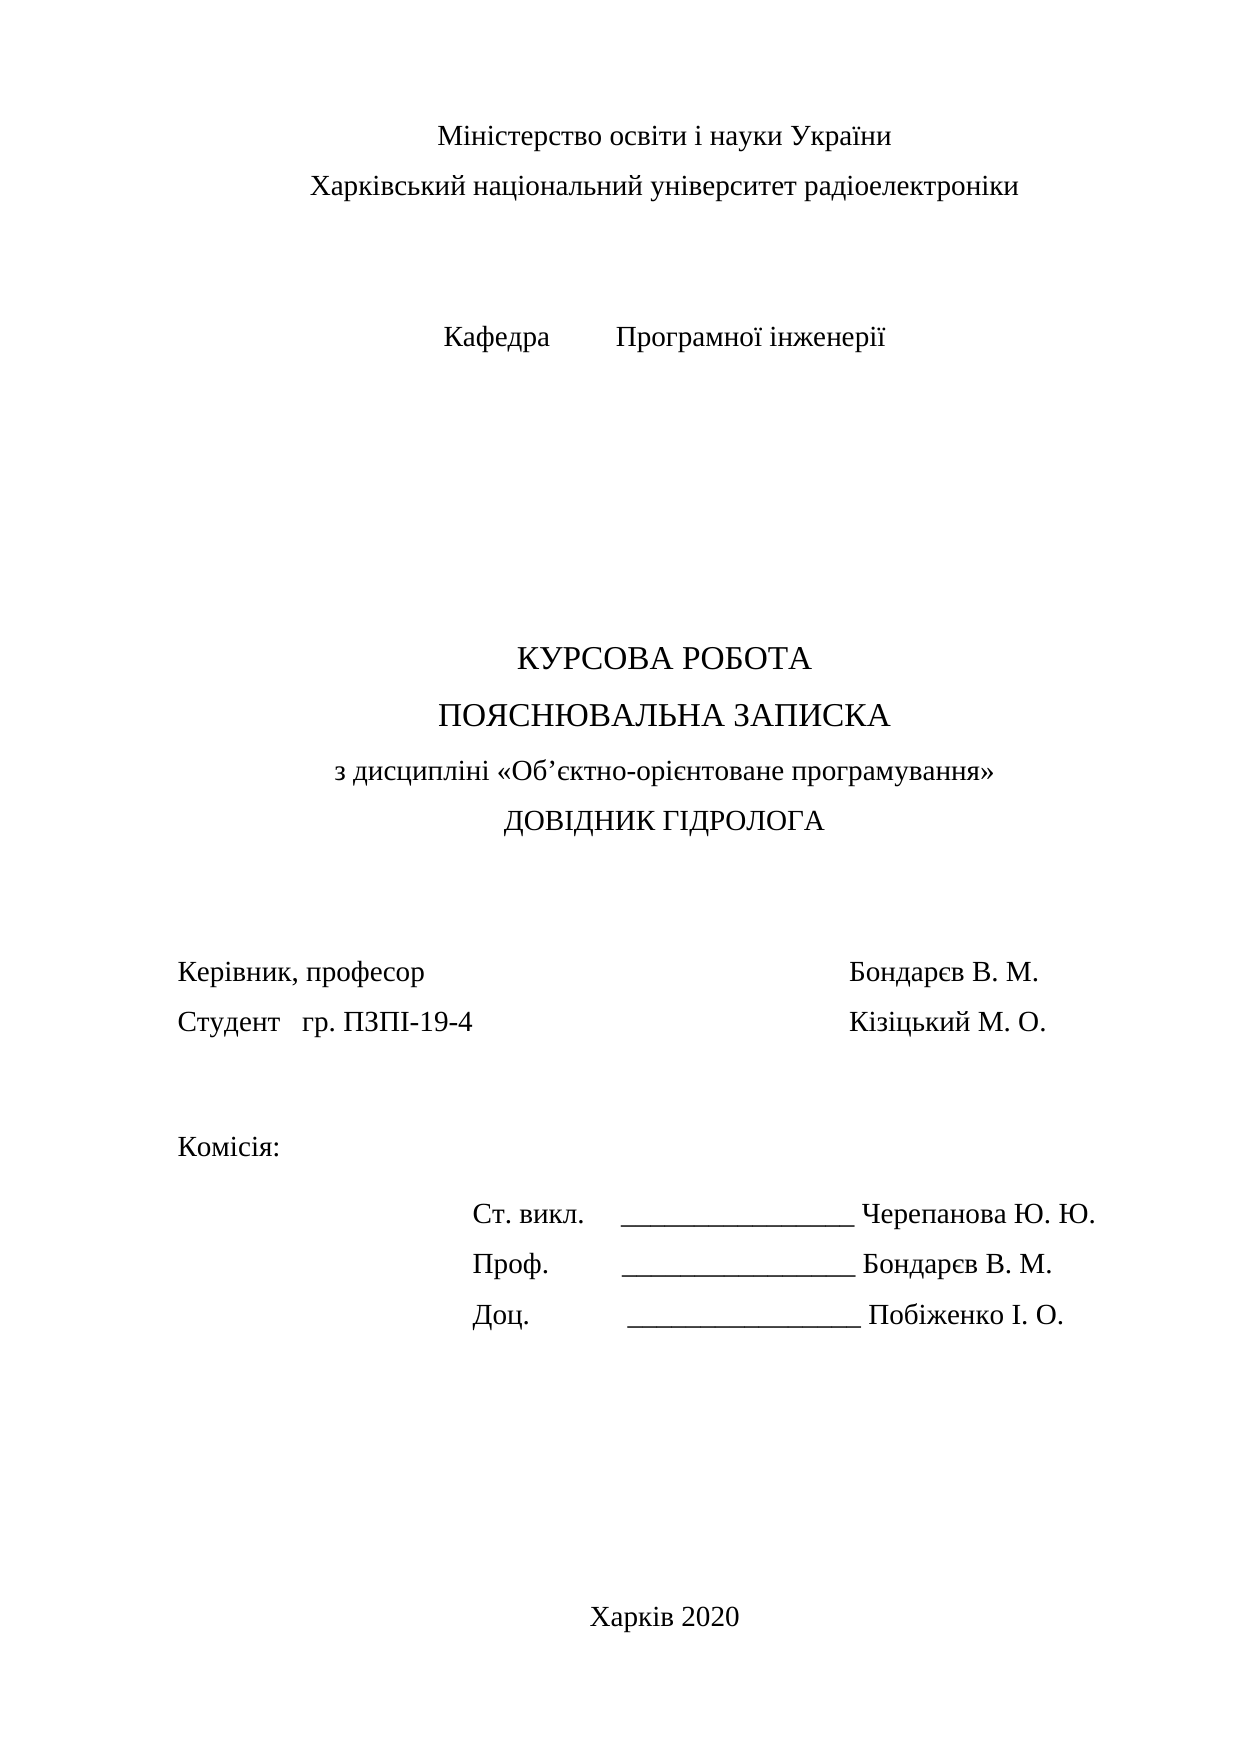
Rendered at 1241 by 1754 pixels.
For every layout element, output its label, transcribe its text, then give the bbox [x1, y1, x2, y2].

text Проф. ________________ Бондарєв В. М. [121, 1247, 1152, 1280]
text ПОЯСНЮВАЛЬНА ЗАПИСКА [121, 696, 1152, 734]
text Міністерство освіти і науки України [177, 118, 1152, 152]
text Доц. ________________ Побіженко І. О. [121, 1297, 1152, 1330]
text ДОВІДНИК ГІДРОЛОГА [121, 803, 1152, 837]
text КУРСОВА РОБОТА [121, 638, 1152, 676]
text Студент гр. ПЗПІ-19-4 Кізіцький М. О. [177, 1004, 1152, 1038]
text Комісія: [177, 1129, 1152, 1163]
text Кафедра Програмної інженерії [177, 319, 1152, 353]
text Ст. викл. ________________ Черепанова Ю. Ю. [121, 1196, 1152, 1230]
text Харків 2020 [177, 1599, 1152, 1632]
text Керівник, професор Бондарєв В. М. [121, 954, 1152, 988]
text Харківський національний університет радіоелектроніки [177, 168, 1152, 202]
text з дисципліні «Об’єктно-орієнтоване програмування» [121, 753, 1152, 787]
